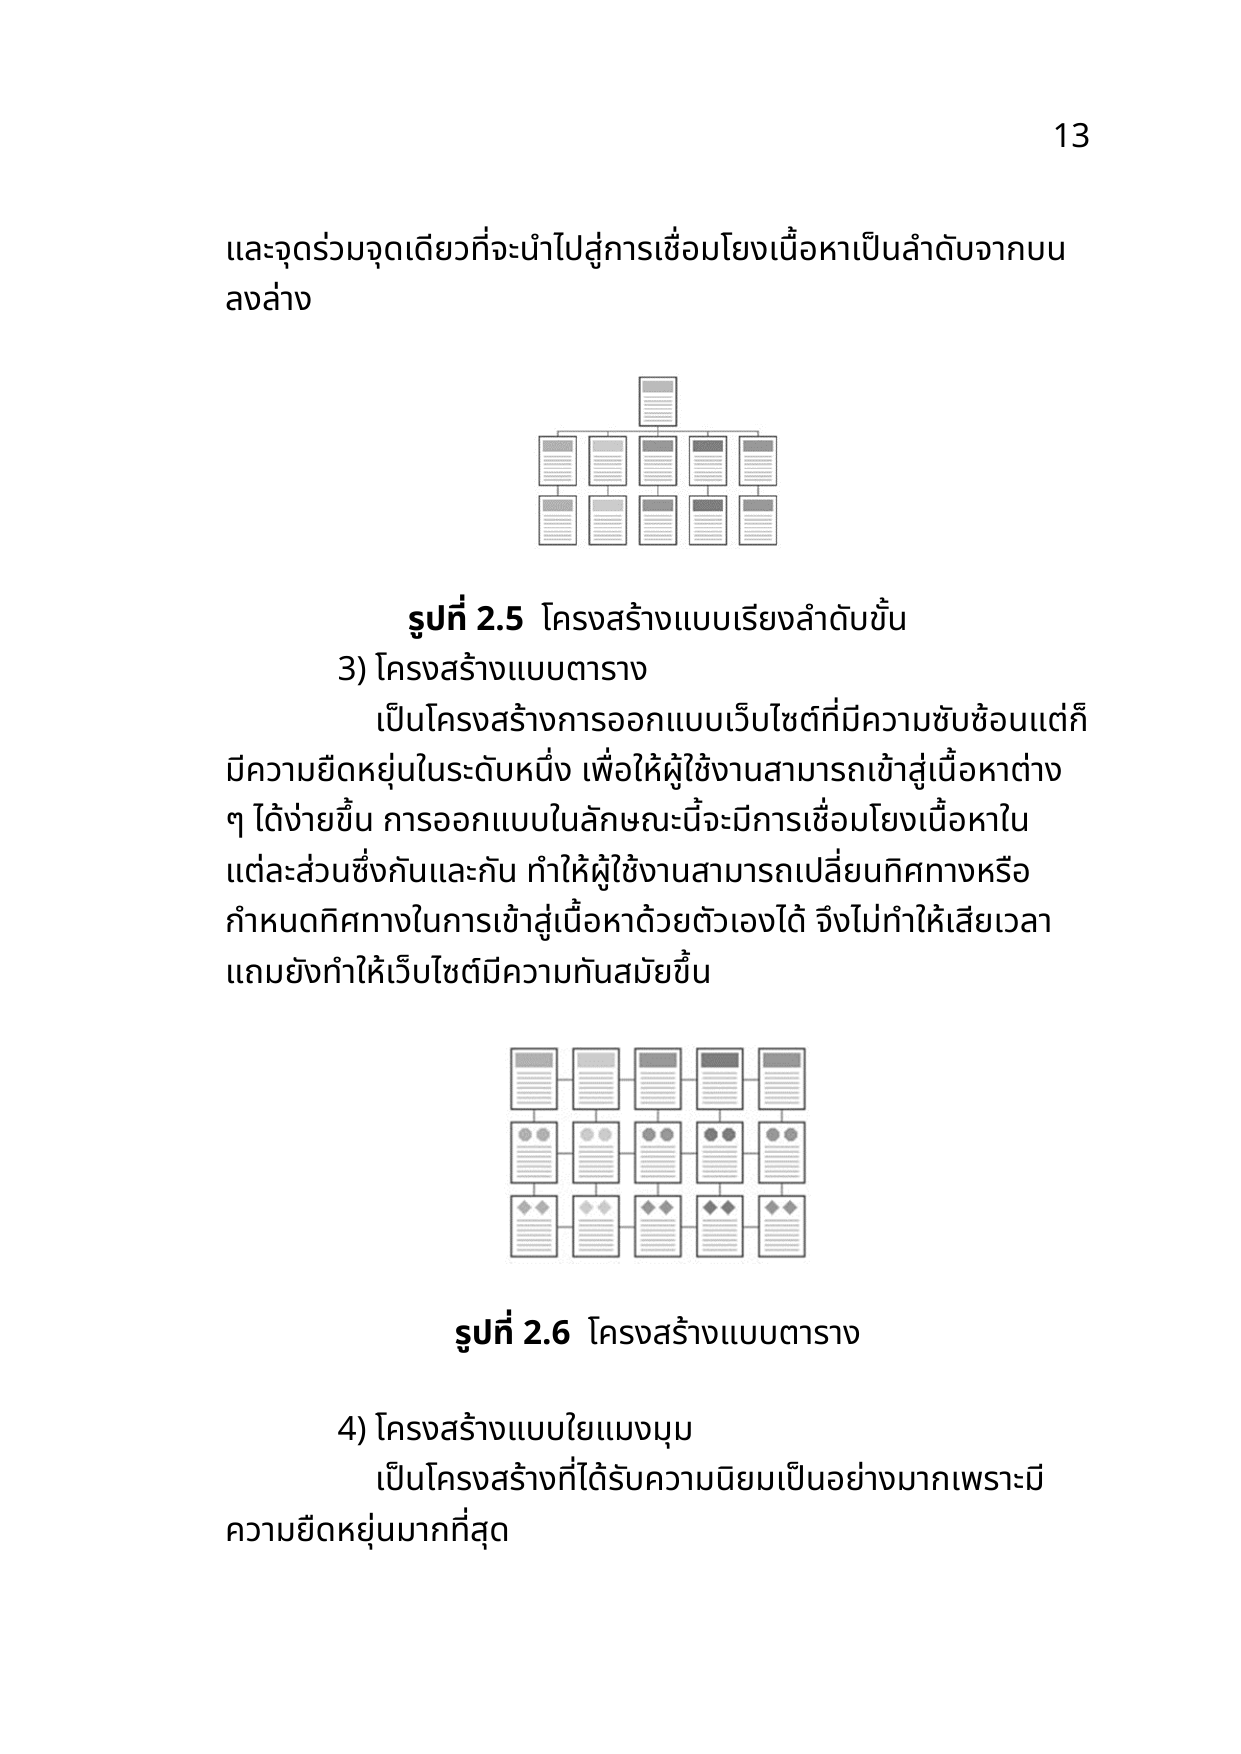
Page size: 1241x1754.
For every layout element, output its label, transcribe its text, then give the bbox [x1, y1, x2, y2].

list โครงสร้างแบบใยแมงมุม [337, 1405, 1090, 1455]
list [225, 225, 1090, 326]
text รูปที่ 2.5 โครงสร้างแบบเรียงลำดับขั้น [225, 594, 1090, 645]
picture [533, 371, 782, 549]
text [225, 1455, 1090, 1556]
list โครงสร้างแบบตาราง [337, 645, 1090, 696]
list เป็นโครงสร้างการออกแบบเว็บไซต์ที่มีความซับซ้อนแต่ก็มีความยืดหยุ่นในระดับหนึ่ง เพื่อให้ผู้ใช้งานสามารถเข้าสู่เนื้อหาต่าง ๆ ได้ง่ายขึ้น การออกแบบในลักษณะนี้จะมีการเชื่อมโยงเนื้อหาในแต่ละส่วนซึ่งกันและกัน ทำให้ผู้ใช้งานสามารถเปลี่ยนทิศทางหรือกำหนดทิศทางในการเข้าสู่เนื้อหาด้วยตัวเองได้ จึงไม่ทำให้เสียเวลา แถมยังทำให้เว็บไซต์มีความทันสมัยขึ้น [225, 696, 1090, 998]
picture [504, 1043, 812, 1264]
text รูปที่ 2.6 โครงสร้างแบบตาราง [225, 1309, 1090, 1359]
